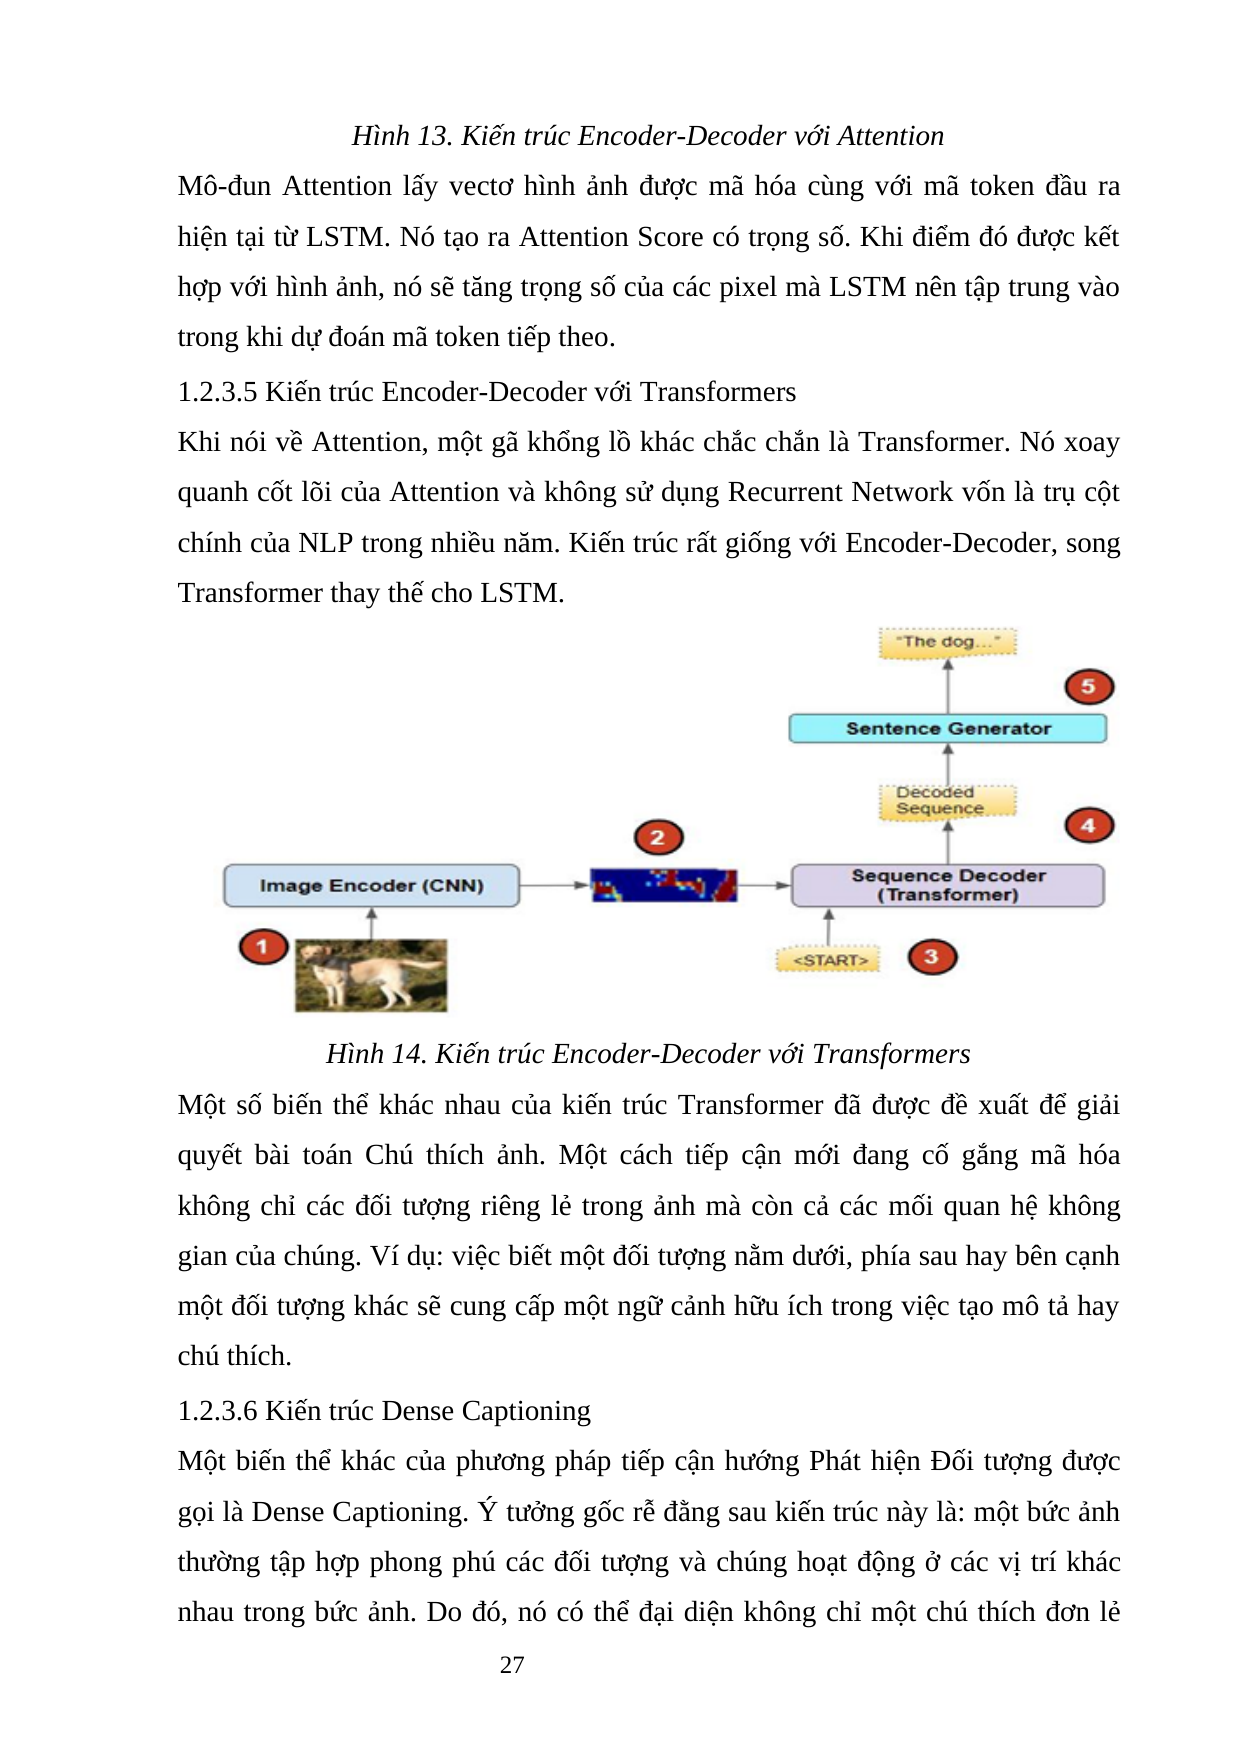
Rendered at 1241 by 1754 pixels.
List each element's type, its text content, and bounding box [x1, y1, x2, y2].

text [177, 1443, 1122, 1628]
text Hình 13. Kiến trúc Encoder-Decoder với Attention [177, 118, 1122, 152]
subtitle 1.2.3.6 Kiến trúc Dense Captioning [177, 1393, 1122, 1427]
subtitle 1.2.3.5 Kiến trúc Encoder-Decoder với Transformers [177, 374, 1122, 407]
picture [179, 625, 1120, 1023]
text Một số biến thể khác nhau của kiến trúc Transformer đã được đề xuất để giải quyết bài toán Chú thích ảnh. Một cách tiếp cận mới đang cố gắng mã hóa không chỉ các đối tượng riêng lẻ trong ảnh mà còn cả các mối quan hệ không gian của chúng. Ví dụ: việc biết một đối tượng nằm dưới, phía sau hay bên cạnh một đối tượng khác sẽ cung cấp một ngữ cảnh hữu ích trong việc tạo mô tả hay chú thích. [177, 1087, 1122, 1372]
text Khi nói về Attention, một gã khổng lồ khác chắc chắn là Transformer. Nó xoay quanh cốt lõi của Attention và không sử dụng Recurrent Network vốn là trụ cột chính của NLP trong nhiều năm. Kiến trúc rất giống với Encoder-Decoder, song Transformer thay thế cho LSTM. [177, 424, 1122, 609]
text Hình 14. Kiến trúc Encoder-Decoder với Transformers [177, 1037, 1122, 1070]
text Mô-đun Attention lấy vectơ hình ảnh được mã hóa cùng với mã token đầu ra hiện tại từ LSTM. Nó tạo ra Attention Score có trọng số. Khi điểm đó được kết hợp với hình ảnh, nó sẽ tăng trọng số của các pixel mà LSTM nên tập trung vào trong khi dự đoán mã token tiếp theo. [177, 168, 1122, 353]
